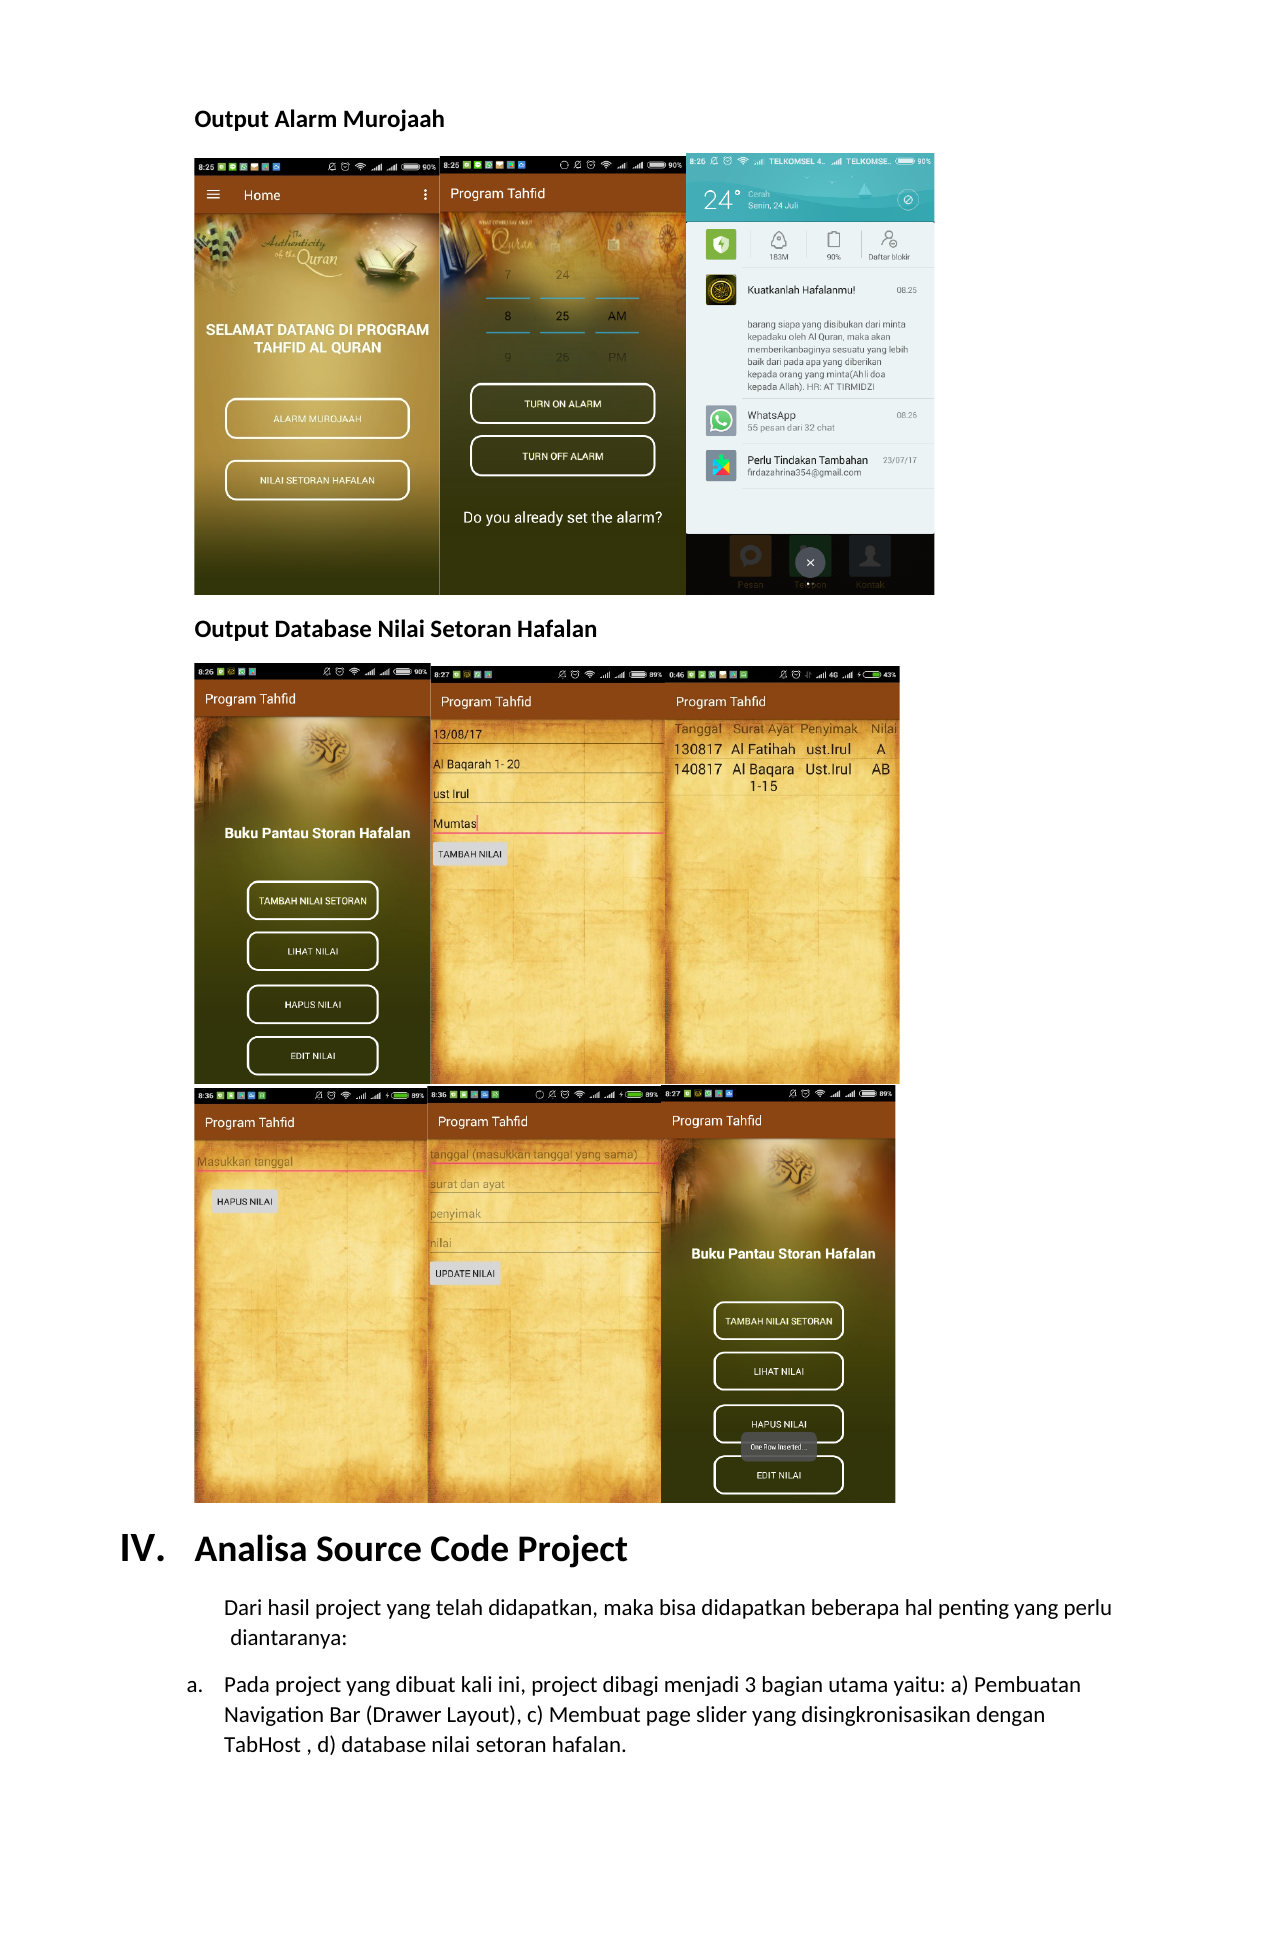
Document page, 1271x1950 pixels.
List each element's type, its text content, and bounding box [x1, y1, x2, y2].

text Output Alarm Murojaah [194, 103, 1121, 134]
picture [194, 663, 900, 1084]
picture [194, 1085, 896, 1503]
picture [194, 153, 935, 595]
list Analisa Source Code Project [119, 1521, 1121, 1572]
list Pada project yang dibuat kali ini, project dibagi menjadi 3 bagian utama yaitu: a) Pembuatan Navigation Bar (Drawer Layout), c) Membuat page slider yang disingkronisasikan dengan TabHost , d) database nilai setoran hafalan. [186, 1670, 1121, 1758]
text Dari hasil project yang telah didapatkan, maka bisa didapatkan beberapa hal penting yang perlu diantaranya: [187, 1593, 1121, 1651]
text Output Database Nilai Setoran Hafalan [194, 613, 1121, 644]
